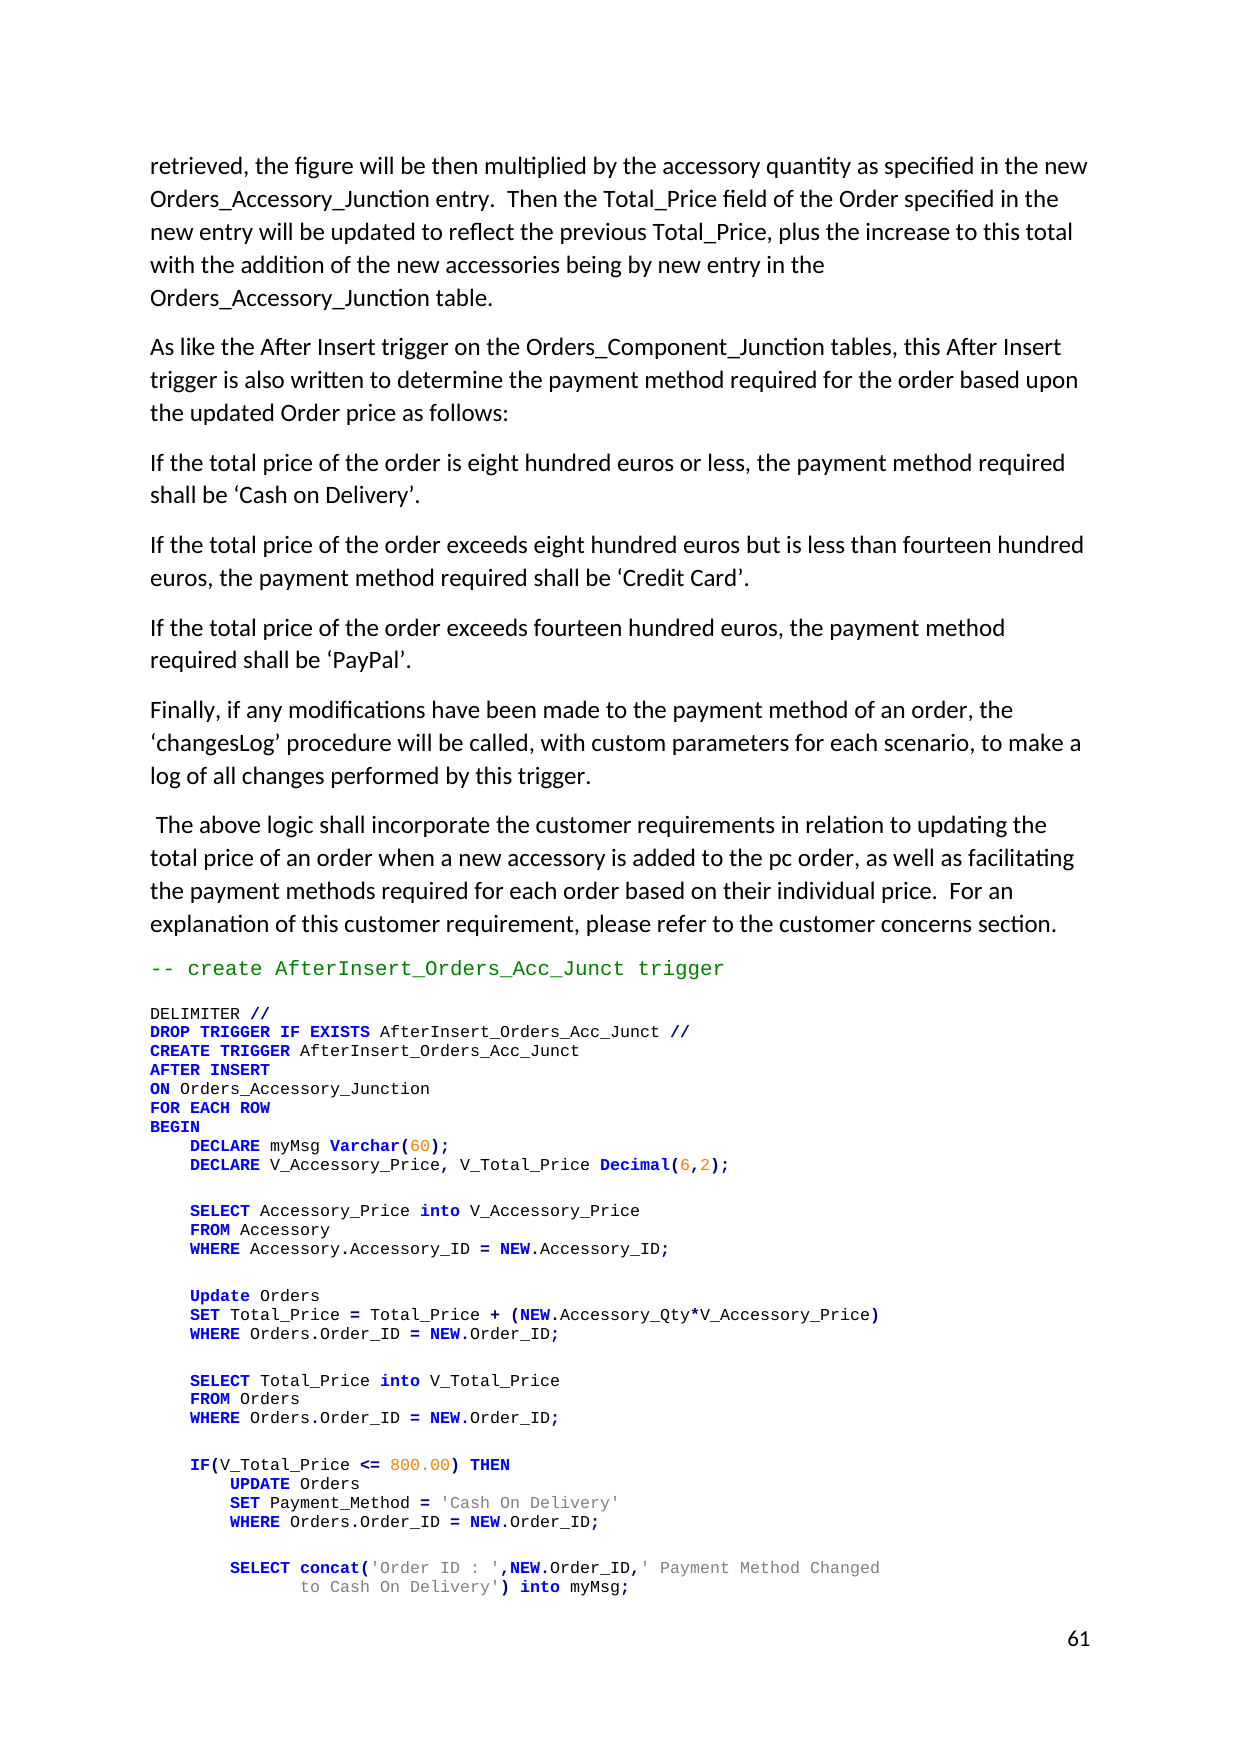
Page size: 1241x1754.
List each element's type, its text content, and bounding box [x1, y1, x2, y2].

text DELIMITER // [150, 1005, 1090, 1024]
text ON Orders_Accessory_Junction [150, 1081, 1090, 1099]
text DECLARE myMsg Varchar(60); [150, 1137, 1090, 1156]
text FOR EACH ROW [150, 1099, 1090, 1118]
text If the total price of the order exceeds fourteen hundred euros, the payment method required shall be ‘PayPal’. [150, 612, 1090, 675]
text AFTER INSERT [150, 1062, 1090, 1081]
text UPDATE Orders [150, 1476, 1090, 1494]
text DECLARE V_Accessory_Price, V_Total_Price Decimal(6,2); [150, 1156, 1090, 1175]
text to Cash On Delivery') into myMsg; [150, 1579, 1090, 1598]
text -- create AfterInsert_Orders_Acc_Junct trigger [150, 958, 1090, 982]
text WHERE Accessory.Accessory_ID = NEW.Accessory_ID; [150, 1241, 1090, 1259]
text As like the After Insert trigger on the Orders_Component_Junction tables, this After Insert trigger is also written to determine the payment method required for the order based upon the updated Order price as follows: [150, 331, 1090, 428]
text SELECT concat('Order ID : ',NEW.Order_ID,' Payment Method Changed [150, 1560, 1090, 1579]
text SELECT Total_Price into V_Total_Price [150, 1372, 1090, 1391]
text The above logic shall incorporate the customer requirements in relation to updating the total price of an order when a new accessory is added to the pc order, as well as facilitating the payment methods required for each order based on their individual price. For an explanation of this customer requirement, please refer to the customer concerns section. [150, 809, 1090, 939]
text IF(V_Total_Price <= 800.00) THEN [150, 1457, 1090, 1476]
text BEGIN [150, 1118, 1090, 1137]
text SET Total_Price = Total_Price + (NEW.Accessory_Qty*V_Accessory_Price) [150, 1306, 1090, 1325]
text FROM Orders [150, 1391, 1090, 1410]
text DROP TRIGGER IF EXISTS AfterInsert_Orders_Acc_Junct // [150, 1024, 1090, 1043]
text Update Orders [150, 1287, 1090, 1306]
text WHERE Orders.Order_ID = NEW.Order_ID; [150, 1410, 1090, 1429]
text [150, 150, 1090, 312]
text CREATE TRIGGER AfterInsert_Orders_Acc_Junct [150, 1043, 1090, 1062]
text SELECT Accessory_Price into V_Accessory_Price [150, 1203, 1090, 1222]
text SET Payment_Method = 'Cash On Delivery' [150, 1494, 1090, 1513]
text WHERE Orders.Order_ID = NEW.Order_ID; [150, 1325, 1090, 1344]
text Finally, if any modifications have been made to the payment method of an order, the ‘changesLog’ procedure will be called, with custom parameters for each scenario, to make a log of all changes performed by this trigger. [150, 694, 1090, 791]
text FROM Accessory [150, 1222, 1090, 1241]
text WHERE Orders.Order_ID = NEW.Order_ID; [150, 1513, 1090, 1532]
text If the total price of the order is eight hundred euros or less, the payment method required shall be ‘Cash on Delivery’. [150, 447, 1090, 510]
text If the total price of the order exceeds eight hundred euros but is less than fourteen hundred euros, the payment method required shall be ‘Credit Card’. [150, 529, 1090, 593]
